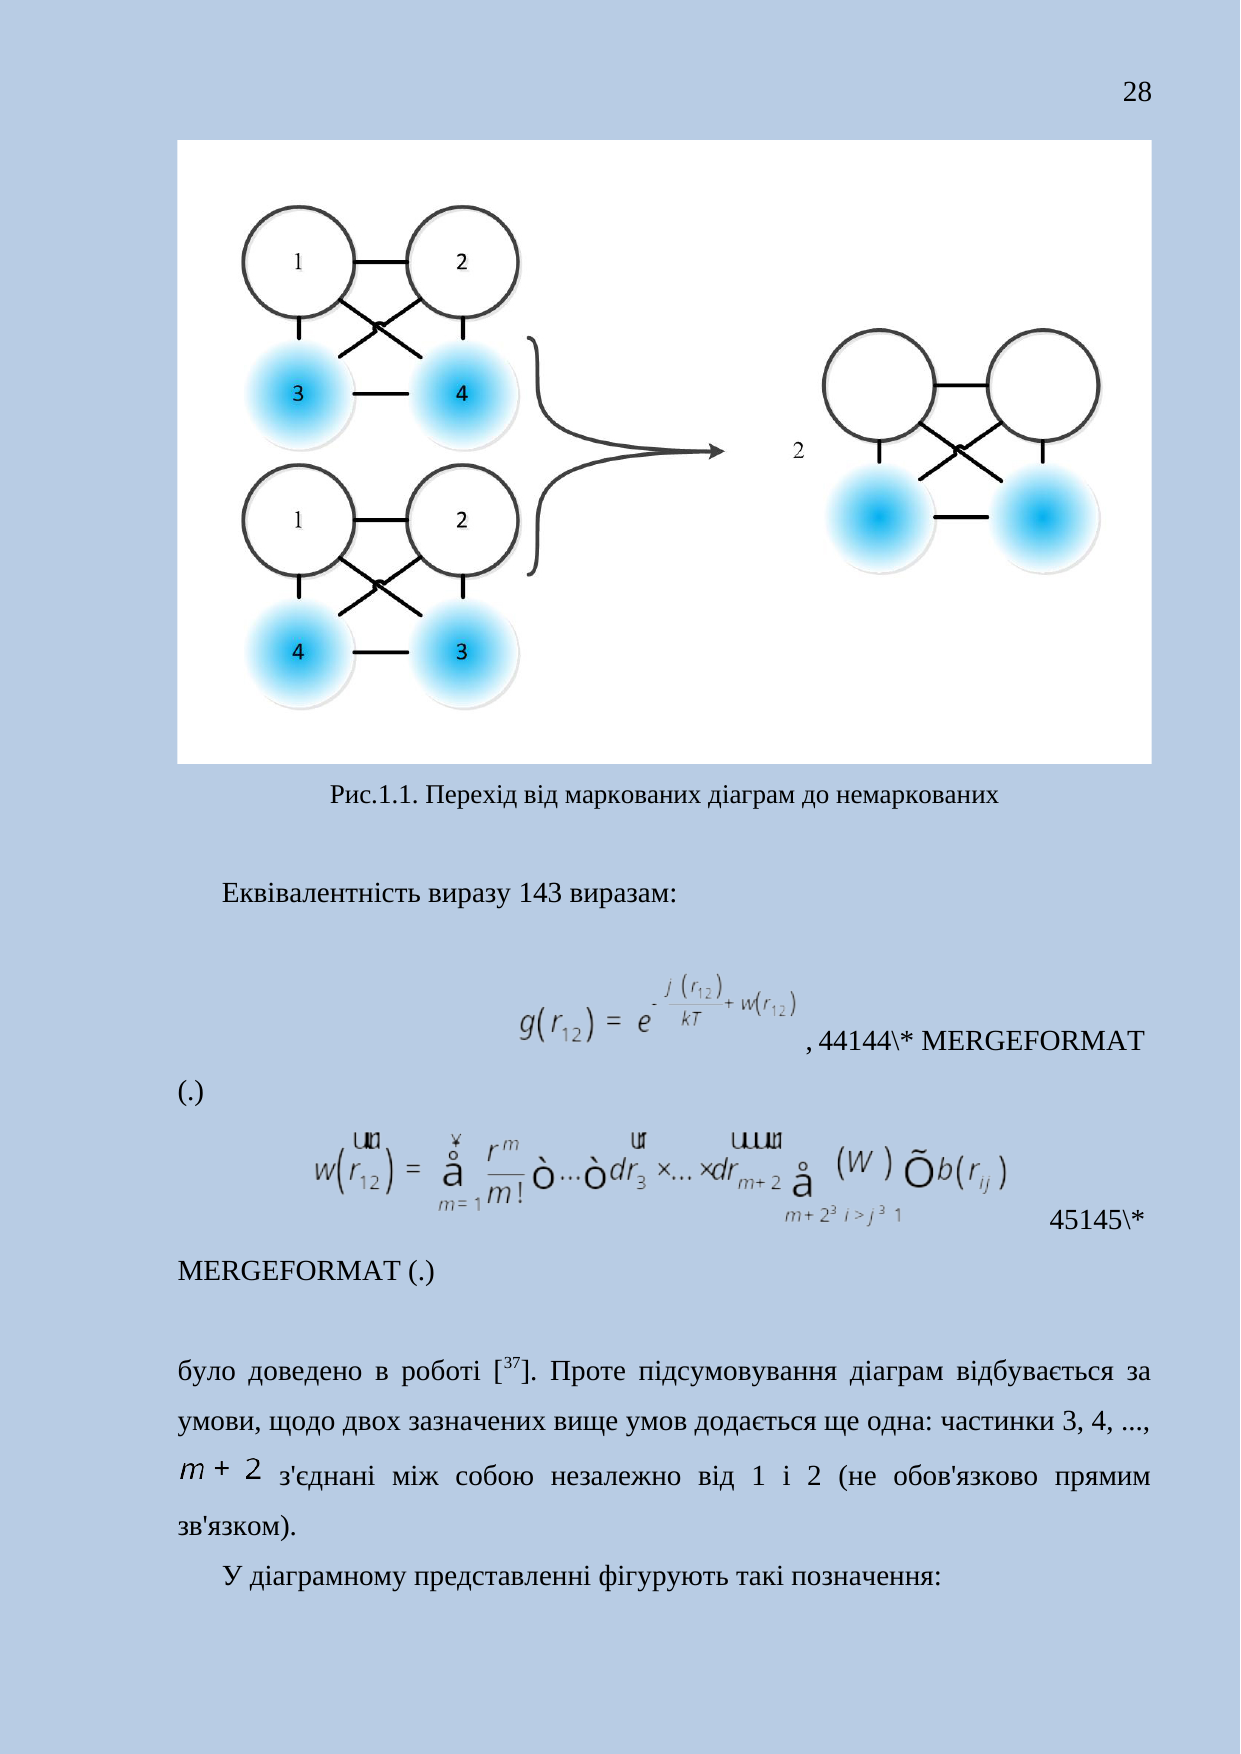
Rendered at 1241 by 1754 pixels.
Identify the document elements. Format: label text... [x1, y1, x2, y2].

text було доведено в роботі []. Проте підсумовування діаграм відбувається за умови, щодо двох зазначених вище умов додається ще одна: частинки 3, 4, ..., з'єднані між собою незалежно від 1 і 2 (не обов'язково прямим зв'язком). [177, 1353, 1152, 1542]
text У діаграмному представленні фігурують такі позначення: [177, 1558, 1152, 1592]
text Рис.1.1. Перехід від маркованих діаграм до немаркованих [177, 778, 1152, 809]
text Еквівалентність виразу виразам: [177, 875, 1152, 908]
text , [177, 970, 1152, 1107]
picture [177, 140, 1152, 764]
